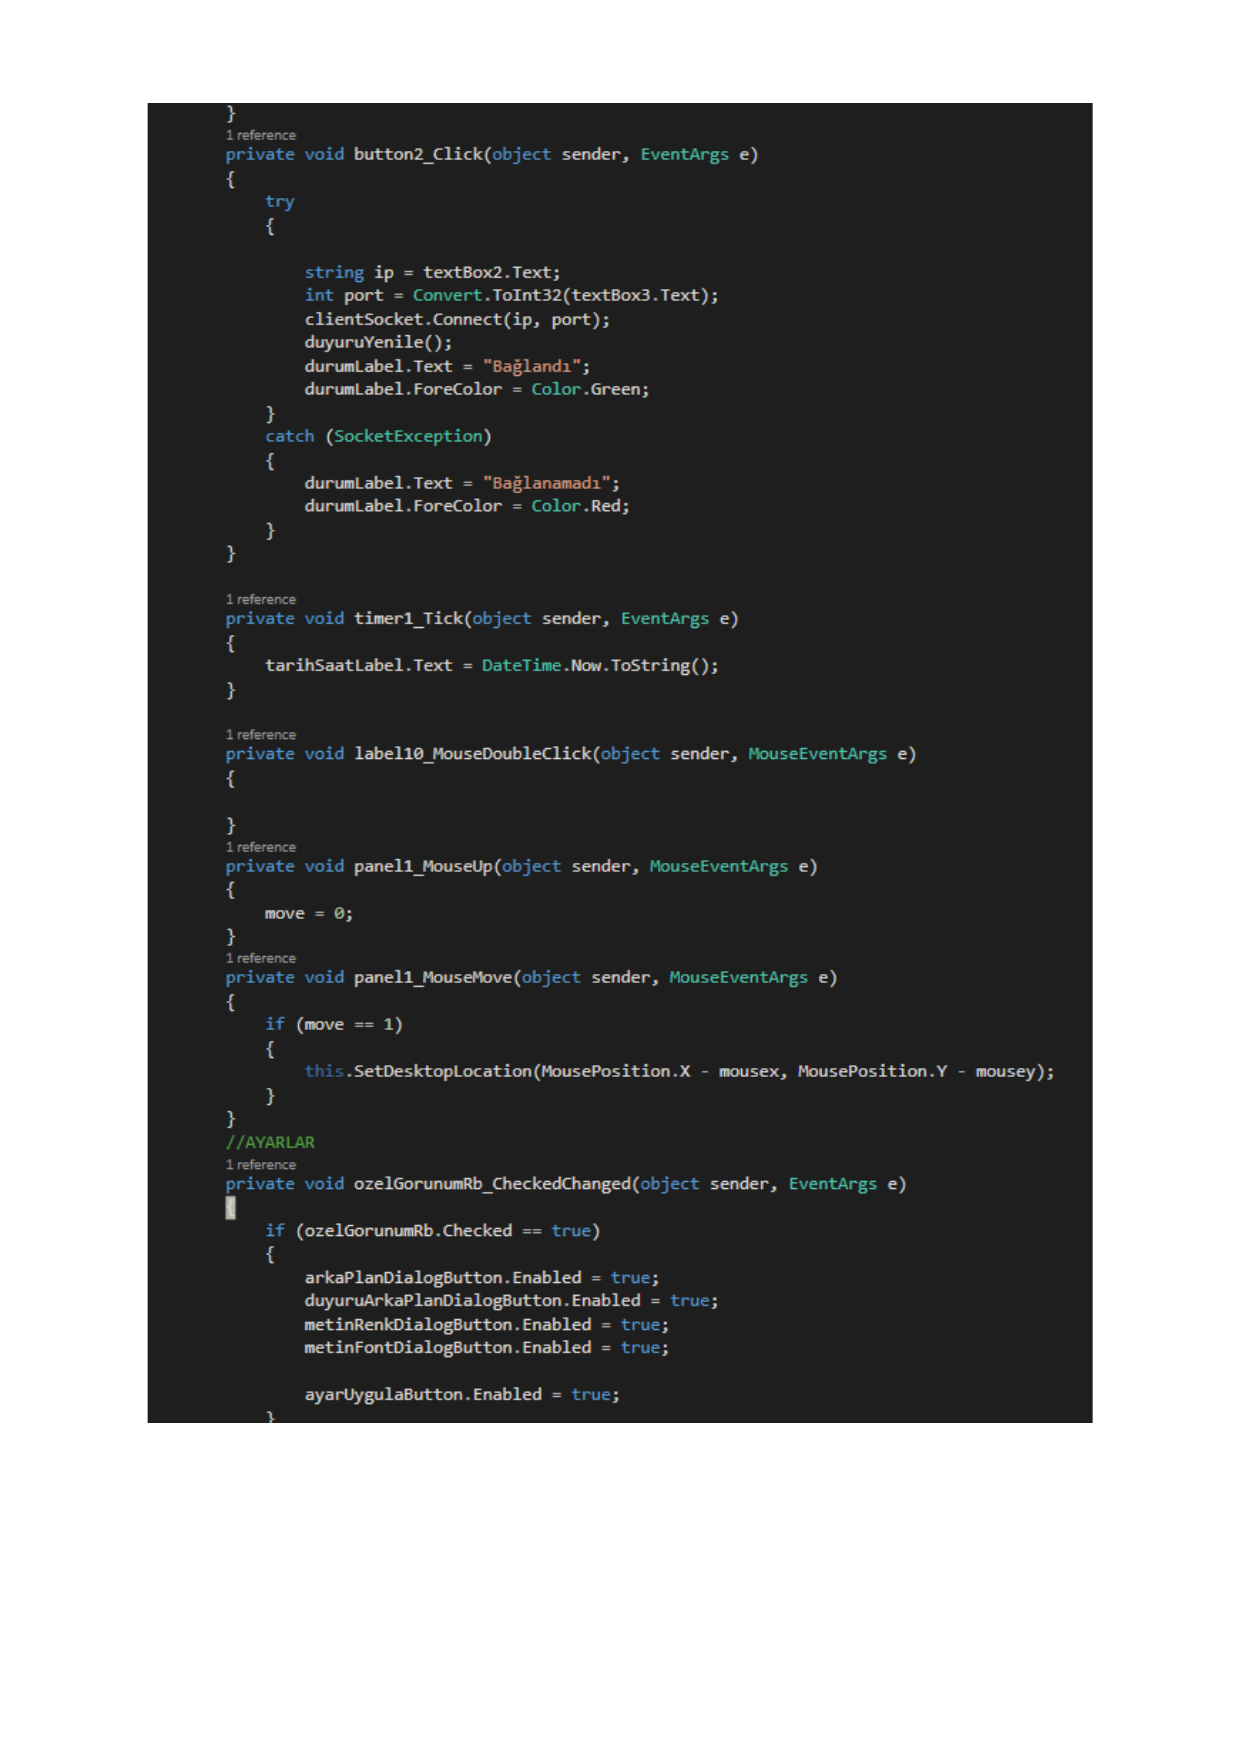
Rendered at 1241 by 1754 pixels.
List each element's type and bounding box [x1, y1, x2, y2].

picture [147, 103, 1093, 1423]
